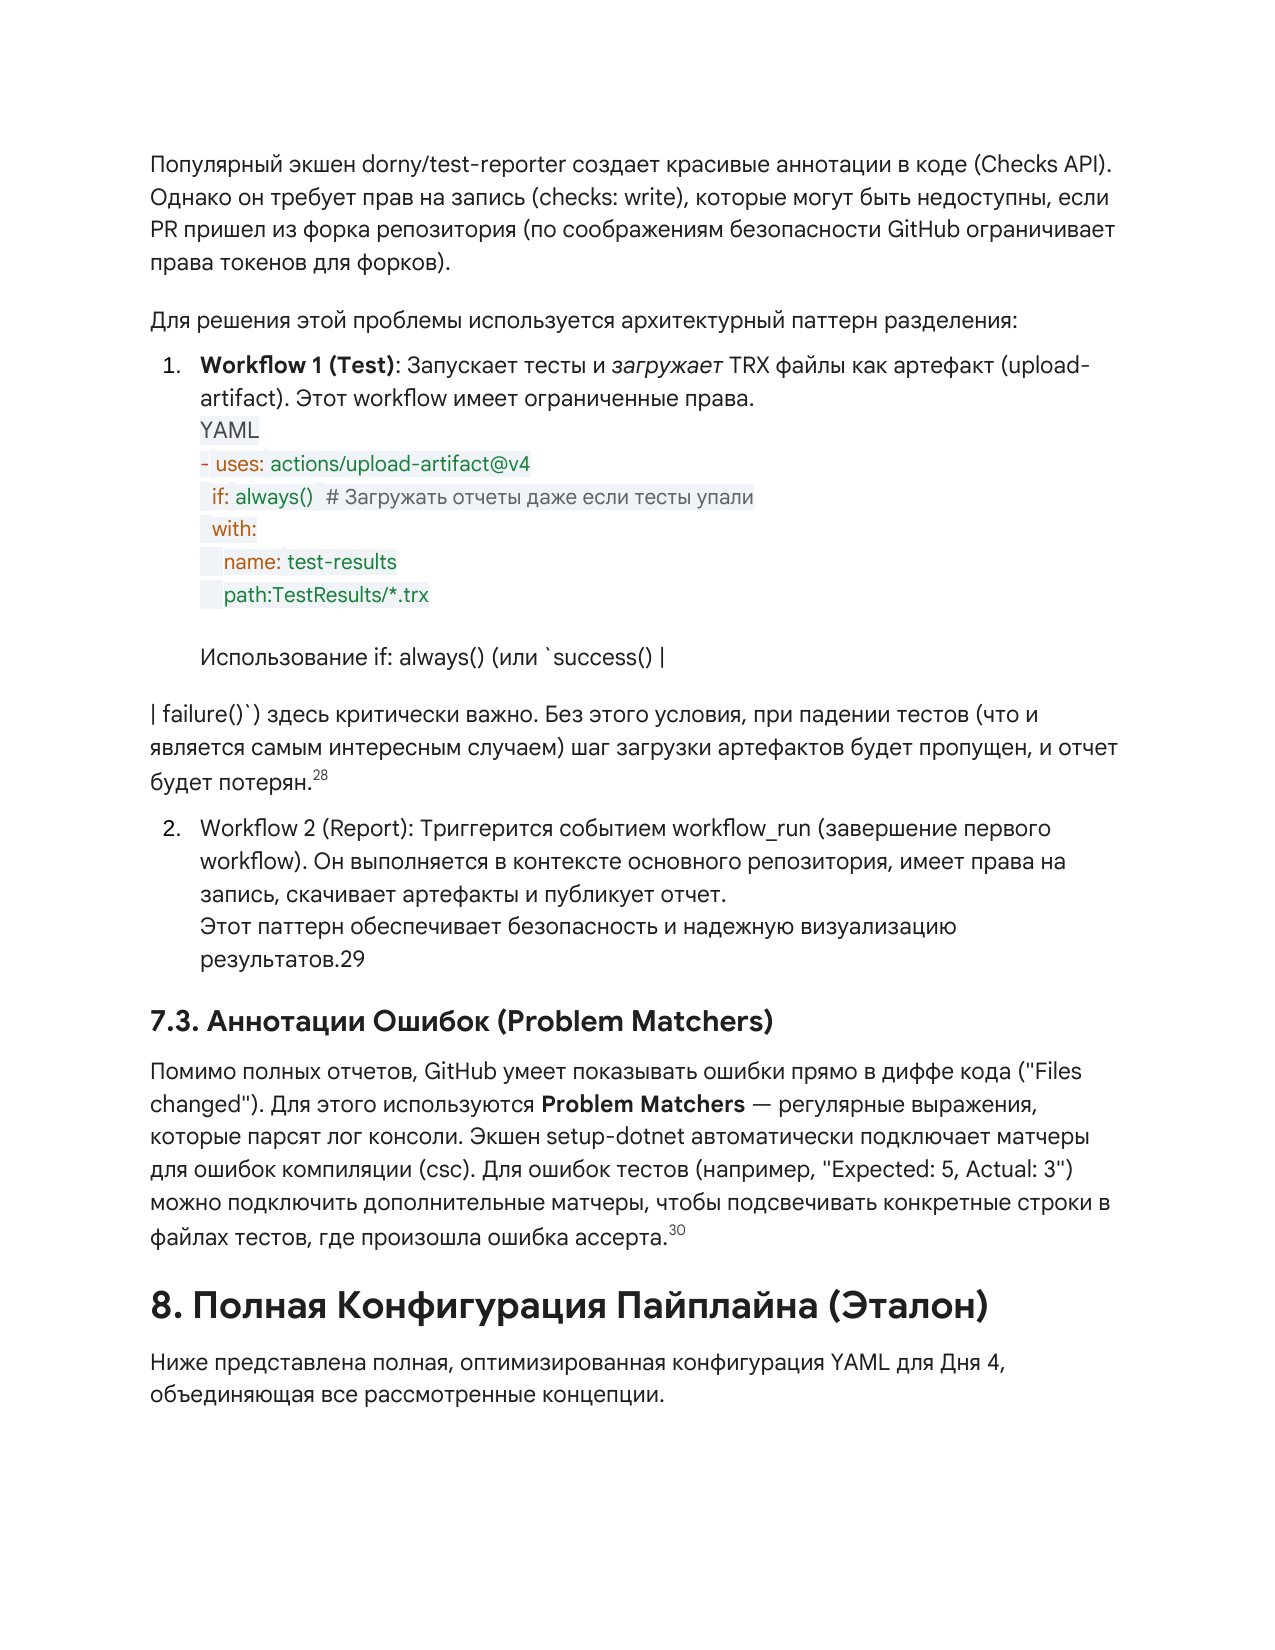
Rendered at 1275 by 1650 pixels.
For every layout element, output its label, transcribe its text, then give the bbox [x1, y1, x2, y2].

subtitle 8. Полная Конфигурация Пайплайна (Эталон) [150, 1282, 1125, 1329]
text Помимо полных отчетов, GitHub умеет показывать ошибки прямо в диффе кода ("Files changed"). Для этого используются Problem Matchers — регулярные выражения, которые парсят лог консоли. Экшен setup-dotnet автоматически подключает матчеры для ошибок компиляции (csc). Для ошибок тестов (например, "Expected: 5, Actual: 3") можно подключить дополнительные матчеры, чтобы подсвечивать конкретные строки в файлах тестов, где произошла ошибка ассерта.30 [150, 1057, 1125, 1252]
text Популярный экшен dorny/test-reporter создает красивые аннотации в коде (Checks API). Однако он требует прав на запись (checks: write), которые могут быть недоступны, если PR пришел из форка репозитория (по соображениям безопасности GitHub ограничивает права токенов для форков). [150, 150, 1125, 277]
text | failure()`) здесь критически важно. Без этого условия, при падении тестов (что и является самым интересным случаем) шаг загрузки артефактов будет пропущен, и отчет будет потерян.28 [150, 700, 1125, 798]
text Ниже представлена полная, оптимизированная конфигурация YAML для Дня 4, объединяющая все рассмотренные концепции. [150, 1348, 1125, 1409]
list Workflow 2 (Report): Триггерится событием workflow_run (завершение первого workflow). Он выполняется в контексте основного репозитория, имеет права на запись, скачивает артефакты и публикует отчет. Этот паттерн обеспечивает безопасность и надежную визуализацию результатов.29 [162, 814, 1125, 974]
text Для решения этой проблемы используется архитектурный паттерн разделения: [150, 306, 1125, 334]
list Workflow 1 (Test): Запускает тесты и загружает TRX файлы как артефакт (upload-artifact). Этот workflow имеет ограниченные права. YAML - uses: actions/upload-artifact@v4 if: always() # Загружать отчеты даже если тесты упали with: name: test-results path:TestResults/*.trx Использование if: always() (или `success() | [162, 351, 1125, 671]
subtitle 7.3. Аннотации Ошибок (Problem Matchers) [150, 1003, 1125, 1039]
